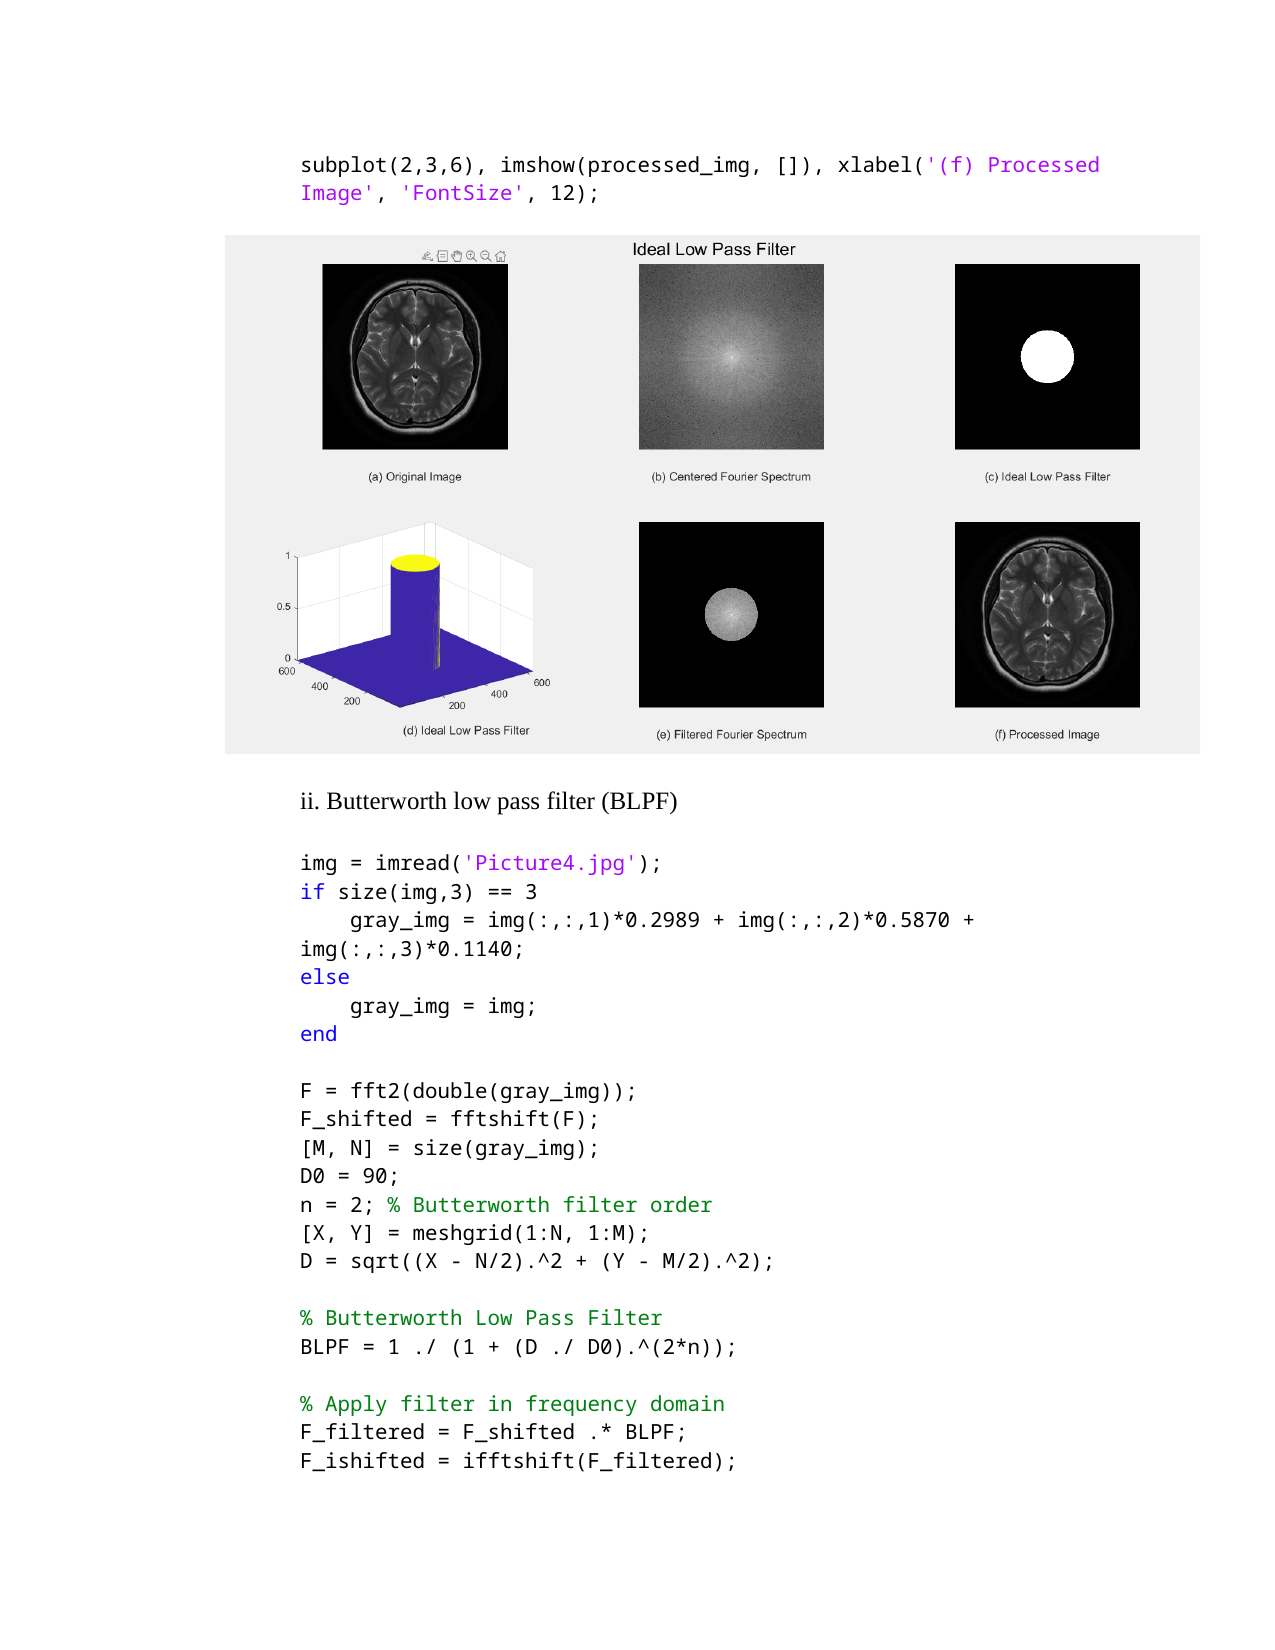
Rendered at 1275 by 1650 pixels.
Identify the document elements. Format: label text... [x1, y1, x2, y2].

text F_filtered = F_shifted .* BLPF; [300, 1417, 1125, 1446]
text else [300, 962, 1125, 991]
text gray_img = img; [300, 991, 1125, 1019]
text F_ishifted = ifftshift(F_filtered); [300, 1446, 1125, 1474]
picture [225, 235, 1200, 754]
text % Butterworth Low Pass Filter [300, 1303, 1125, 1332]
text D0 = 90; [300, 1161, 1125, 1190]
text [M, N] = size(gray_img); [300, 1133, 1125, 1161]
text % Apply filter in frequency domain [300, 1389, 1125, 1417]
text subplot(2,3,6), imshow(processed_img, []), xlabel('(f) Processed Image', 'FontSize', 12); [300, 150, 1125, 207]
text BLPF = 1 ./ (1 + (D ./ D0).^(2*n)); [300, 1332, 1125, 1360]
text gray_img = img(:,:,1)*0.2989 + img(:,:,2)*0.5870 + img(:,:,3)*0.1140; [300, 905, 1125, 962]
text F_shifted = fftshift(F); [300, 1104, 1125, 1133]
text D = sqrt((X - N/2).^2 + (Y - M/2).^2); [300, 1247, 1125, 1275]
text if size(img,3) == 3 [300, 877, 1125, 905]
text end [300, 1019, 1125, 1048]
text img = imread('Picture4.jpg'); [300, 848, 1125, 877]
text [X, Y] = meshgrid(1:N, 1:M); [300, 1218, 1125, 1247]
text ii. Butterworth low pass filter (BLPF) [225, 786, 1125, 815]
text F = fft2(double(gray_img)); [300, 1076, 1125, 1104]
text n = 2; % Butterworth filter order [300, 1190, 1125, 1218]
